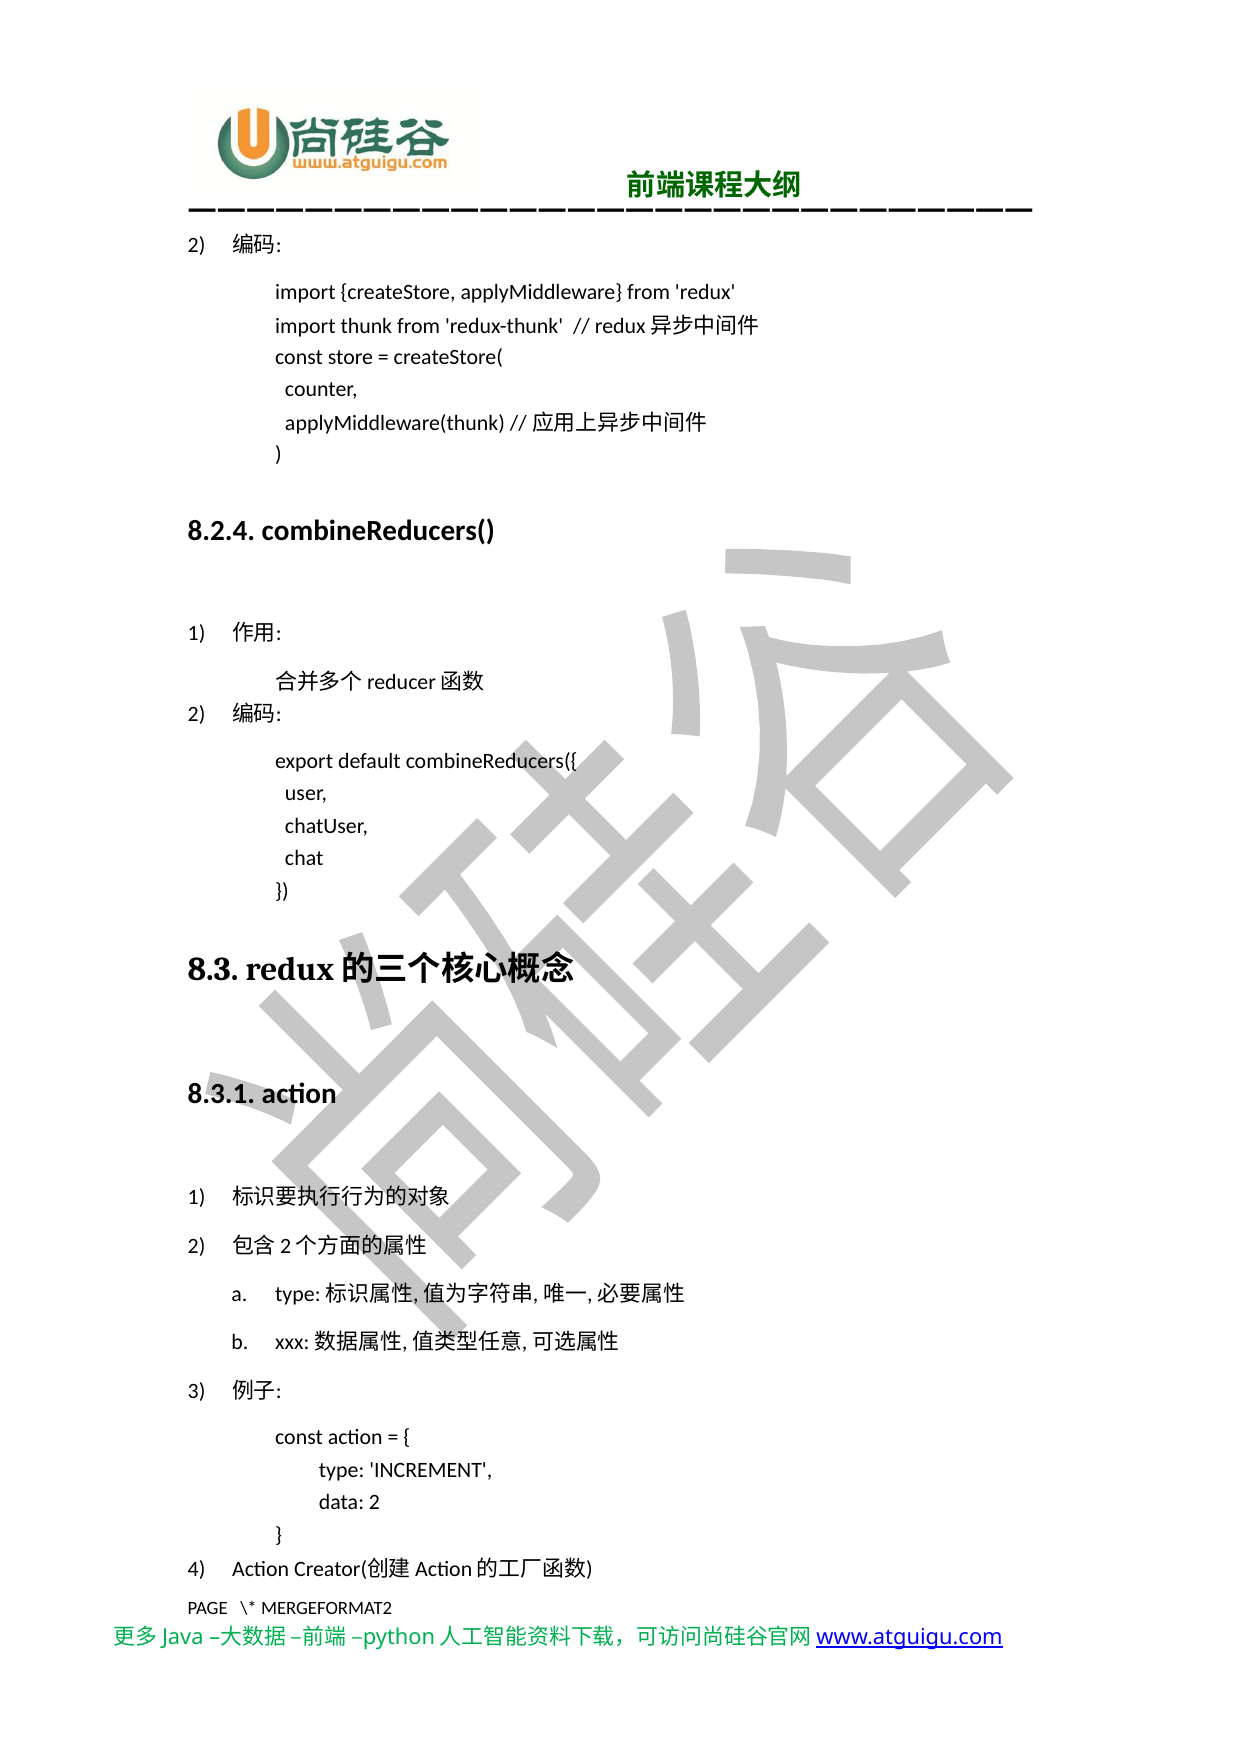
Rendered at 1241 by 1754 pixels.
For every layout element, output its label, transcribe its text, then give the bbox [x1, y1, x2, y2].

text import {createStore, applyMiddleware} from 'redux' [231, 275, 1053, 307]
list 作用: [187, 615, 1053, 647]
text import thunk from 'redux-thunk' // redux异步中间件 [231, 307, 1053, 340]
text }) [231, 874, 1053, 907]
list 编码: [187, 696, 1053, 728]
list 例子: [187, 1372, 1053, 1405]
text chatUser, [231, 809, 1053, 842]
subtitle 8.2.4. combineReducers() [187, 497, 1053, 562]
text ) [231, 437, 1053, 470]
text data: 2 [187, 1486, 1053, 1518]
text } [187, 1518, 1053, 1551]
list 标识要执行行为的对象 [187, 1179, 1053, 1211]
list Action Creator(创建Action的工厂函数) [187, 1551, 1053, 1583]
list xxx: 数据属性, 值类型任意, 可选属性 [231, 1324, 1053, 1356]
text const store = createStore( [231, 340, 1053, 372]
list 编码: [187, 227, 1053, 259]
list 包含2个方面的属性 [187, 1227, 1053, 1260]
text const action = { [187, 1421, 1053, 1453]
picture [187, 88, 479, 195]
text counter, [231, 372, 1053, 405]
subtitle 8.3. redux的三个核心概念 [187, 934, 1053, 999]
text 合并多个reducer函数 [231, 663, 1053, 696]
text chat [231, 842, 1053, 874]
list type: 标识属性, 值为字符串, 唯一, 必要属性 [231, 1276, 1053, 1308]
text applyMiddleware(thunk) // 应用上异步中间件 [231, 405, 1053, 437]
text type: 'INCREMENT', [187, 1453, 1053, 1486]
text export default combineReducers({ [231, 744, 1053, 777]
subtitle 8.3.1. action [187, 1061, 1053, 1126]
text user, [231, 777, 1053, 809]
